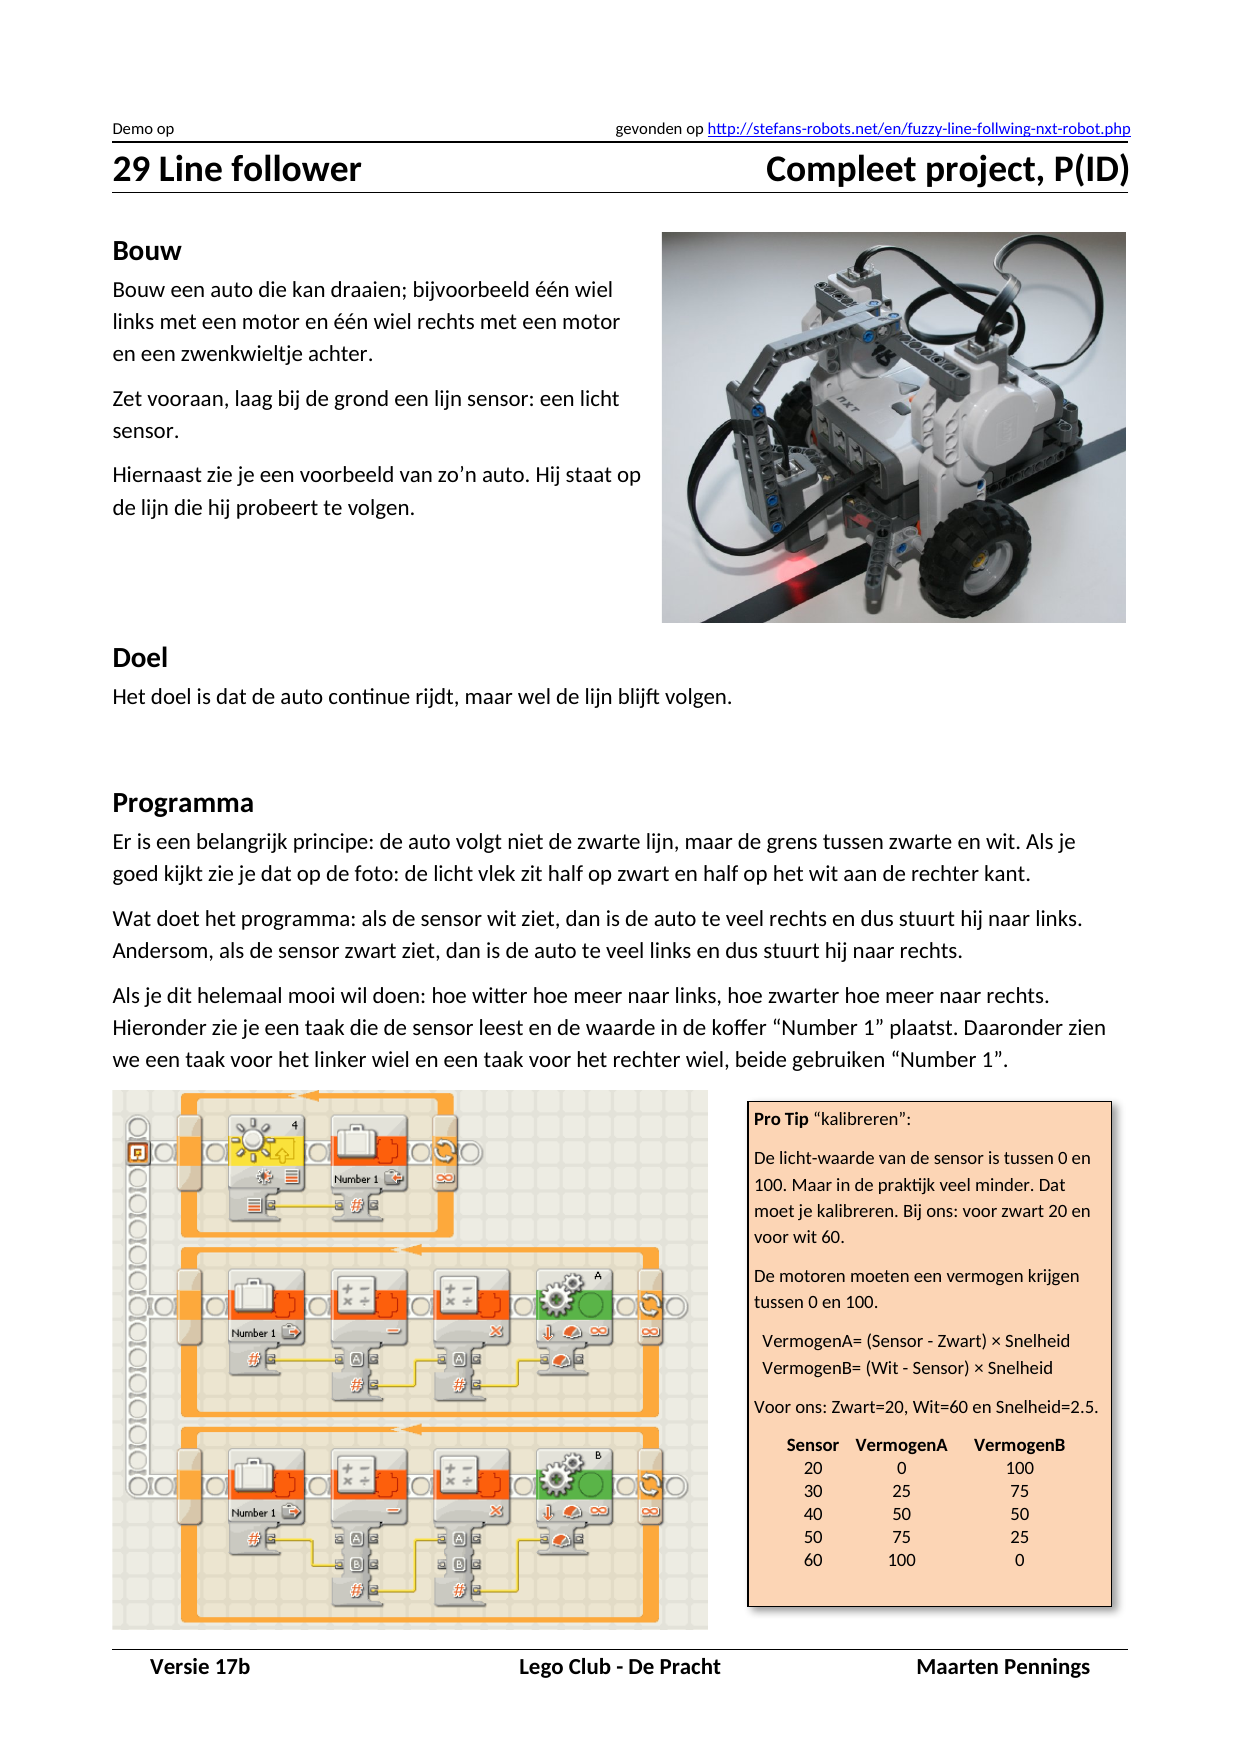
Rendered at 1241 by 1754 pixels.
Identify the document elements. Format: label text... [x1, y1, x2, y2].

text Doel [112, 639, 1128, 675]
text Zet vooraan, laag bij de grond een lijn sensor: een licht sensor. [112, 384, 644, 444]
text Programma [112, 784, 1128, 820]
text Demo op gevonden op http://stefans-robots.net/en/fuzzy-line-follwing-nxt-robot.php [112, 118, 1128, 138]
text 29 Line follower Compleet project, P(ID) [112, 143, 1128, 192]
text Hiernaast zie je een voorbeeld van zo’n auto. Hij staat op de lijn die hij probeert te volgen. [112, 461, 644, 521]
picture [661, 232, 1126, 623]
text Als je dit helemaal mooi wil doen: hoe witter hoe meer naar links, hoe zwarter hoe meer naar rechts. Hieronder zie je een taak die de sensor leest en de waarde in de koffer “Number 1” plaatst. Daaronder zien we een taak voor het linker wiel en een taak voor het rechter wiel, beide gebruiken “Number 1”. [112, 981, 1128, 1073]
text Bouw [112, 232, 661, 267]
picture [112, 1090, 708, 1630]
text Het doel is dat de auto continue rijdt, maar wel de lijn blijft volgen. [112, 682, 1128, 710]
text Wat doet het programma: als de sensor wit ziet, dan is de auto te veel rechts en dus stuurt hij naar links. Andersom, als de sensor zwart ziet, dan is de auto te veel links en dus stuurt hij naar rechts. [112, 904, 1128, 964]
text Bouw een auto die kan draaien; bijvoorbeeld één wiel links met een motor en één wiel rechts met een motor en een zwenkwieltje achter. [112, 275, 644, 367]
text Er is een belangrijk principe: de auto volgt niet de zwarte lijn, maar de grens tussen zwarte en wit. Als je goed kijkt zie je dat op de foto: de licht vlek zit half op zwart en half op het wit aan de rechter kant. [112, 827, 1128, 887]
